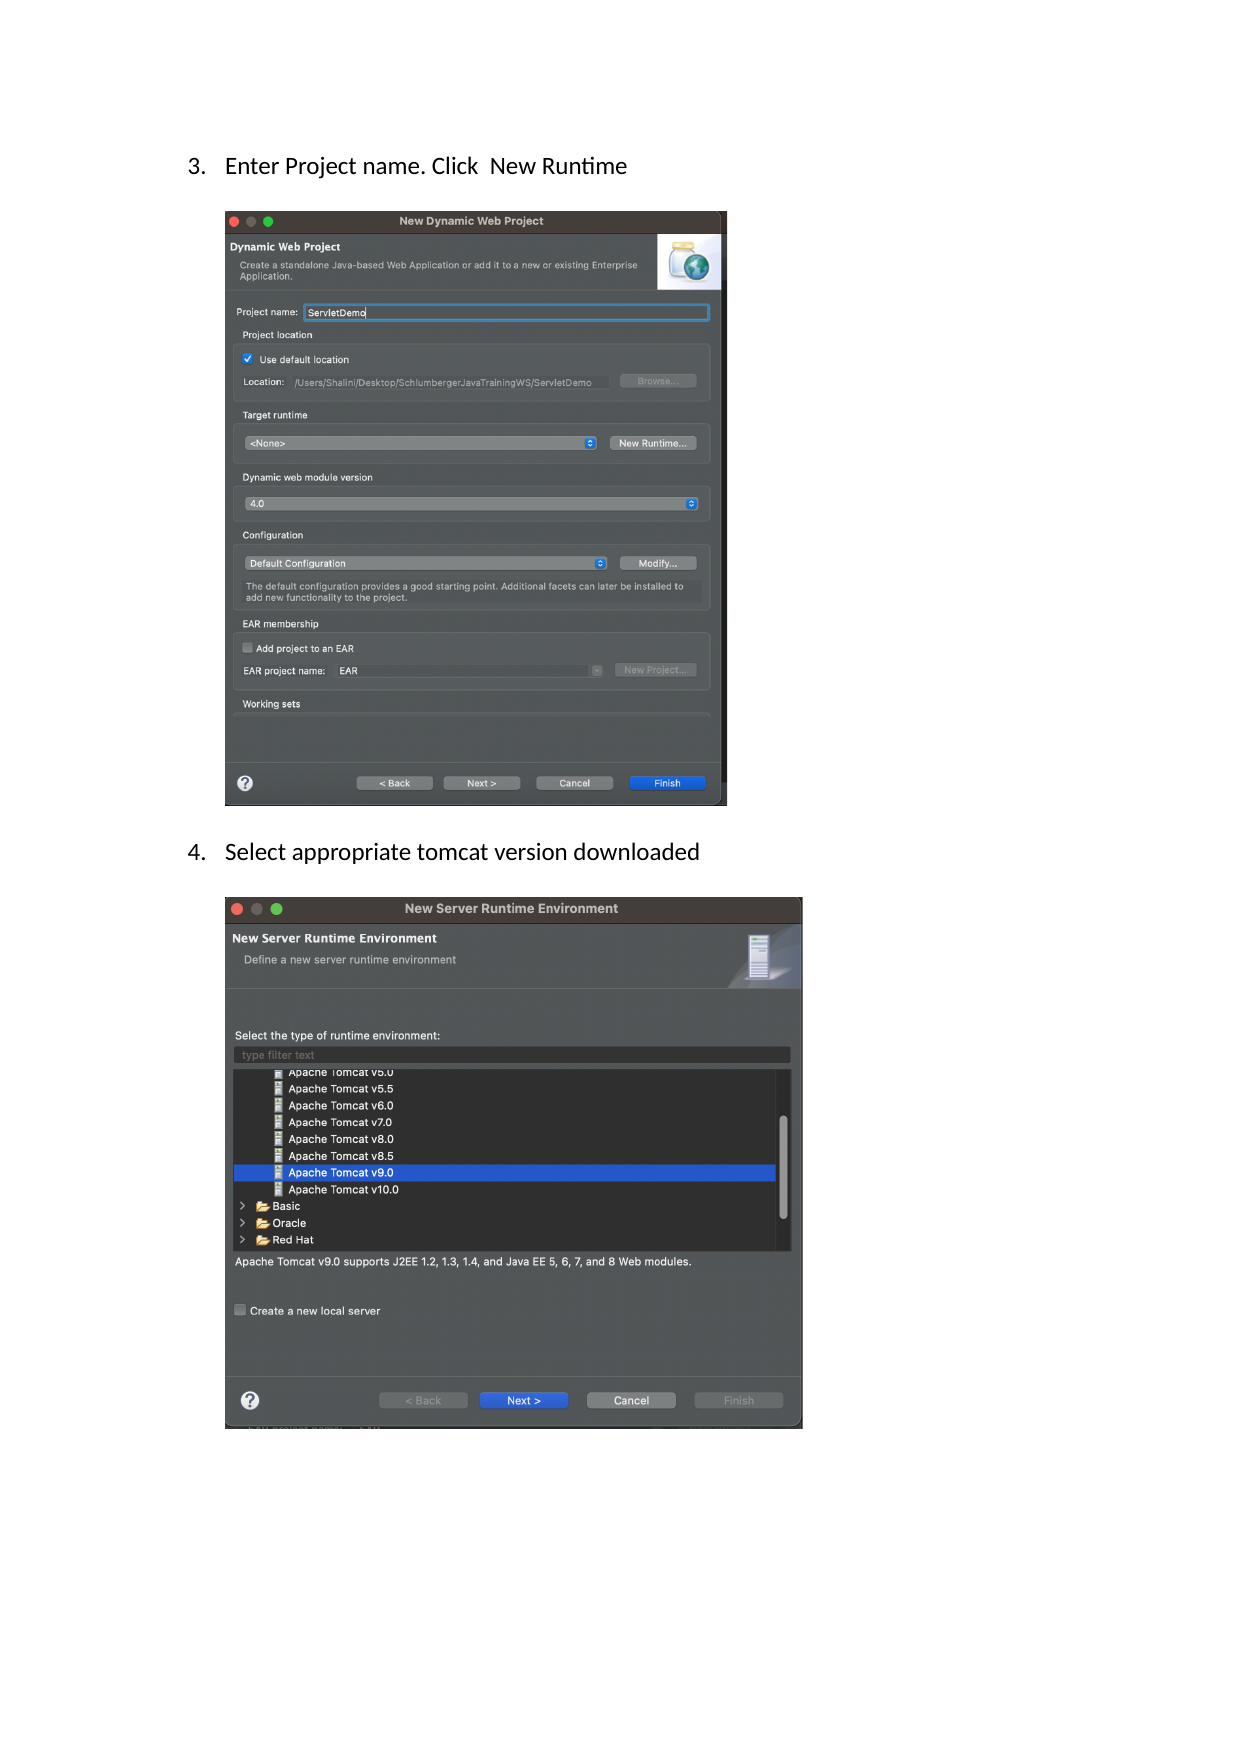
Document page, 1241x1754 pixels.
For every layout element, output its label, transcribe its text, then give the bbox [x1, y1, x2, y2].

picture [225, 211, 728, 806]
picture [225, 897, 803, 1429]
list Select appropriate tomcat version downloaded [187, 836, 1090, 897]
